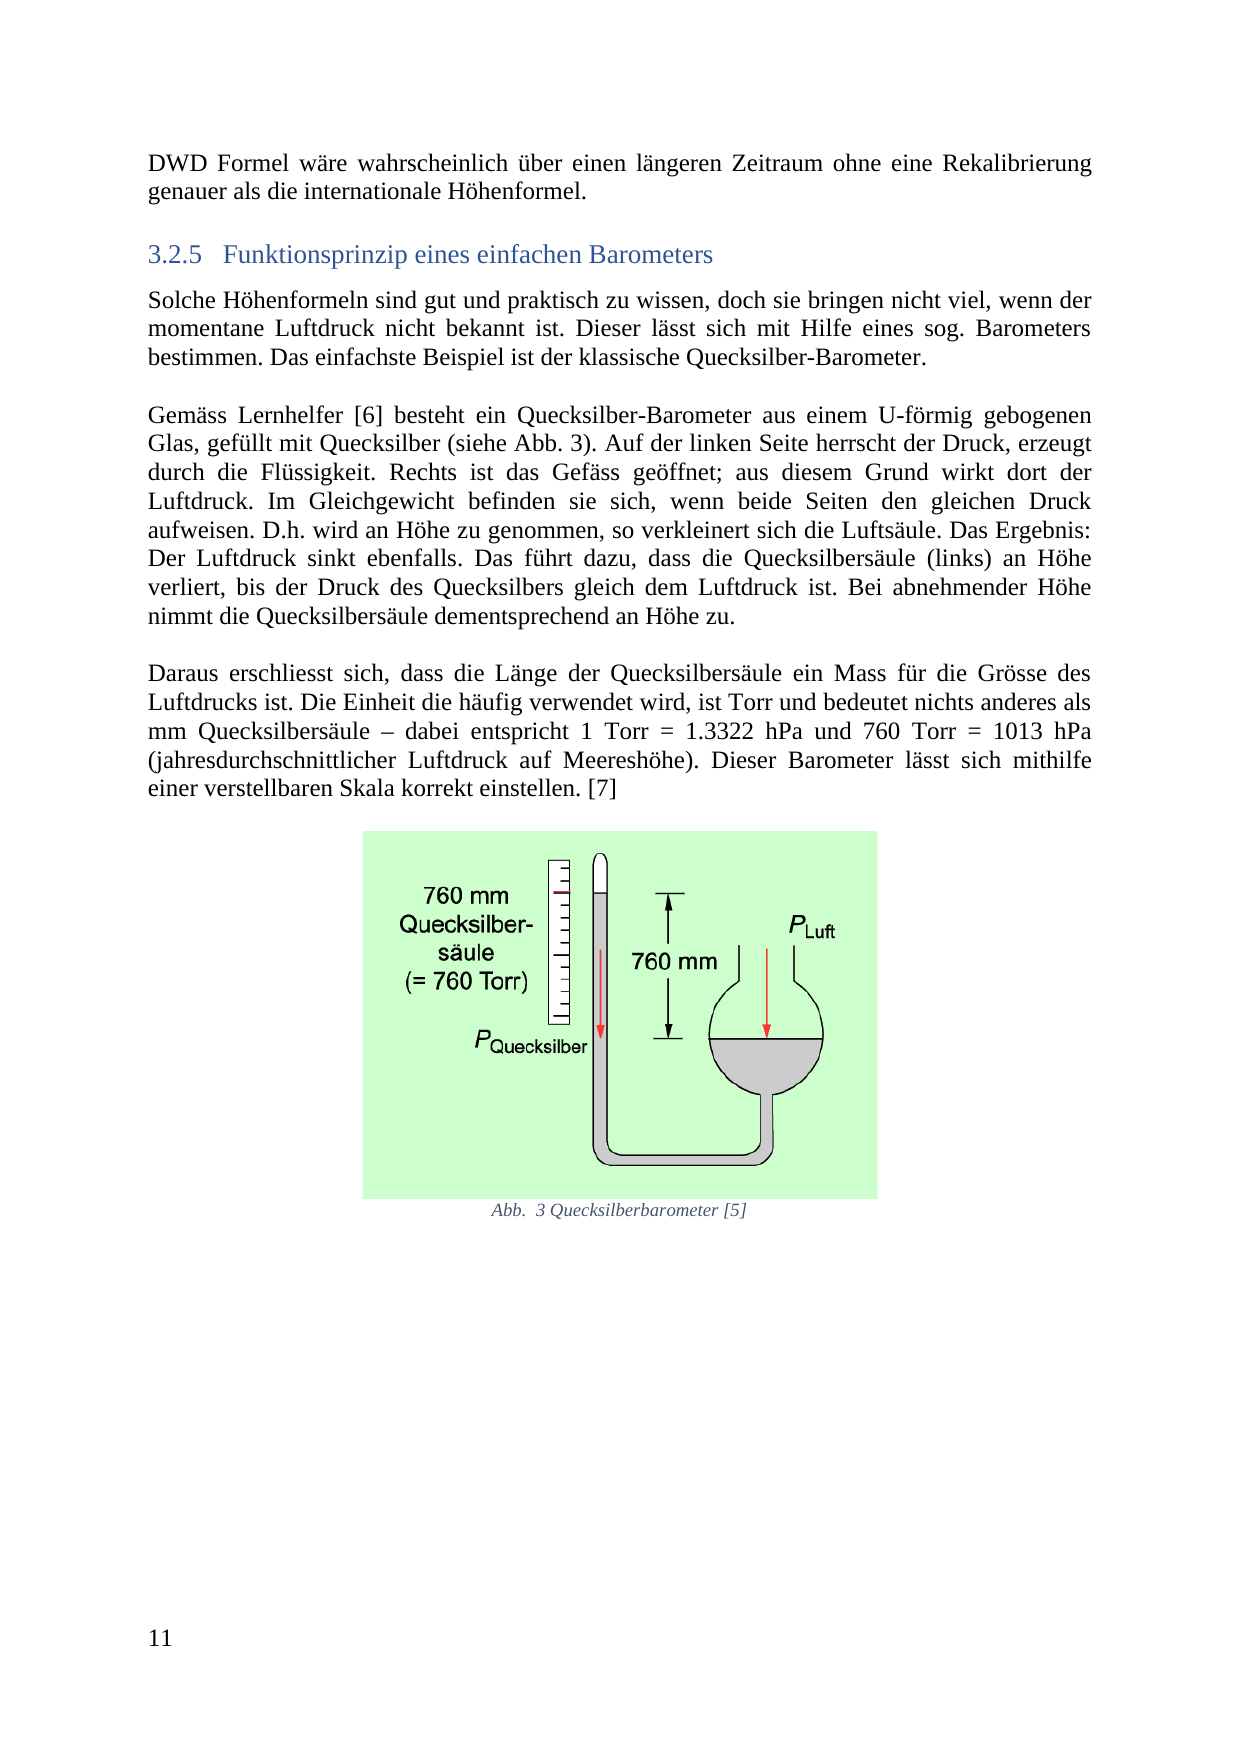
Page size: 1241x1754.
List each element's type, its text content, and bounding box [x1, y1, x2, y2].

text Daraus erschliesst sich, dass die Länge der Quecksilbersäule ein Mass für die Grösse des Luftdrucks ist. Die Einheit die häufig verwendet wird, ist Torr und bedeutet nichts anderes als mm Quecksilbersäule – dabei entspricht 1 Torr = 1.3322 hPa und 760 Torr = 1013 hPa (jahresdurchschnittlicher Luftdruck auf Meereshöhe). Dieser Barometer lässt sich mithilfe einer verstellbaren Skala korrekt einstellen. [148, 658, 1093, 802]
subtitle Funktionsprinzip eines einfachen Barometers [148, 238, 1093, 269]
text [148, 148, 1093, 205]
picture [362, 831, 878, 1199]
text Gemäss Lernhelfer besteht ein Quecksilber-Barometer aus einem U-förmig gebogenen Glas, gefüllt mit Quecksilber (siehe Abb. 3). Auf der linken Seite herrscht der Druck, erzeugt durch die Flüssigkeit. Rechts ist das Gefäss geöffnet; aus diesem Grund wirkt dort der Luftdruck. Im Gleichgewicht befinden sie sich, wenn beide Seiten den gleichen Druck aufweisen. D.h. wird an Höhe zu genommen, so verkleinert sich die Luftsäule. Das Ergebnis: Der Luftdruck sinkt ebenfalls. Das führt dazu, dass die Quecksilbersäule (links) an Höhe verliert, bis der Druck des Quecksilbers gleich dem Luftdruck ist. Bei abnehmender Höhe nimmt die Quecksilbersäule dementsprechend an Höhe zu. [148, 400, 1093, 630]
text Solche Höhenformeln sind gut und praktisch zu wissen, doch sie bringen nicht viel, wenn der momentane Luftdruck nicht bekannt ist. Dieser lässt sich mit Hilfe eines sog. Barometers bestimmen. Das einfachste Beispiel ist der klassische Quecksilber-Barometer. [148, 285, 1093, 371]
text Abb. 3 Quecksilberbarometer [5] [148, 1199, 1093, 1221]
